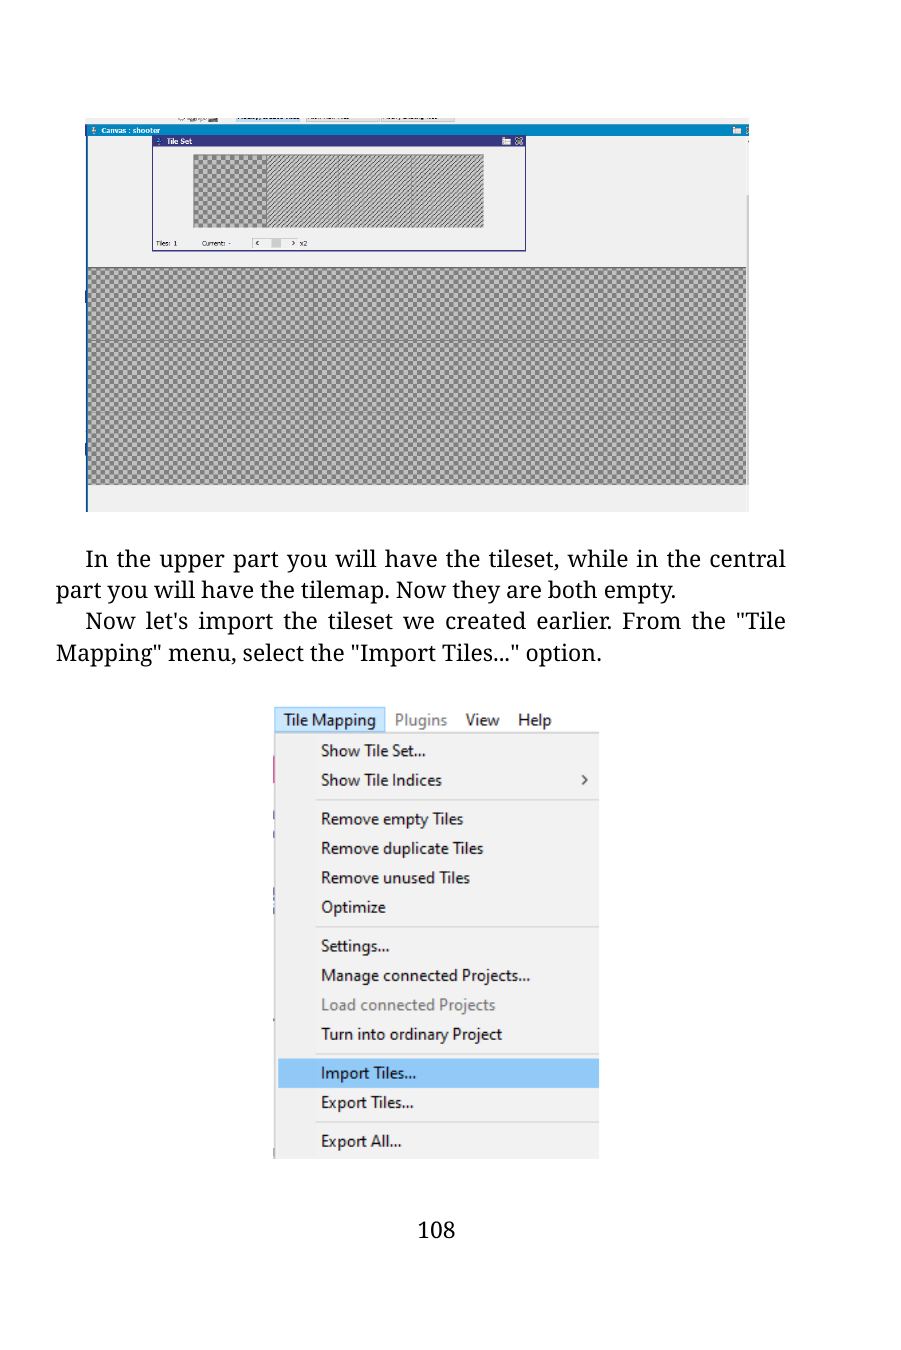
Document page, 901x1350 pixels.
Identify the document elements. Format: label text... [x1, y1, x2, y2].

picture [273, 699, 600, 1159]
text In the upper part you will have the tileset, while in the central part you will have the tilemap. Now they are both empty. [56, 543, 787, 606]
picture [733, 127, 741, 133]
text Now let's import the tileset we created earlier. From the "Tile Mapping" menu, select the "Import Tiles..." option. [56, 606, 787, 668]
picture [89, 136, 749, 512]
picture [85, 118, 749, 512]
